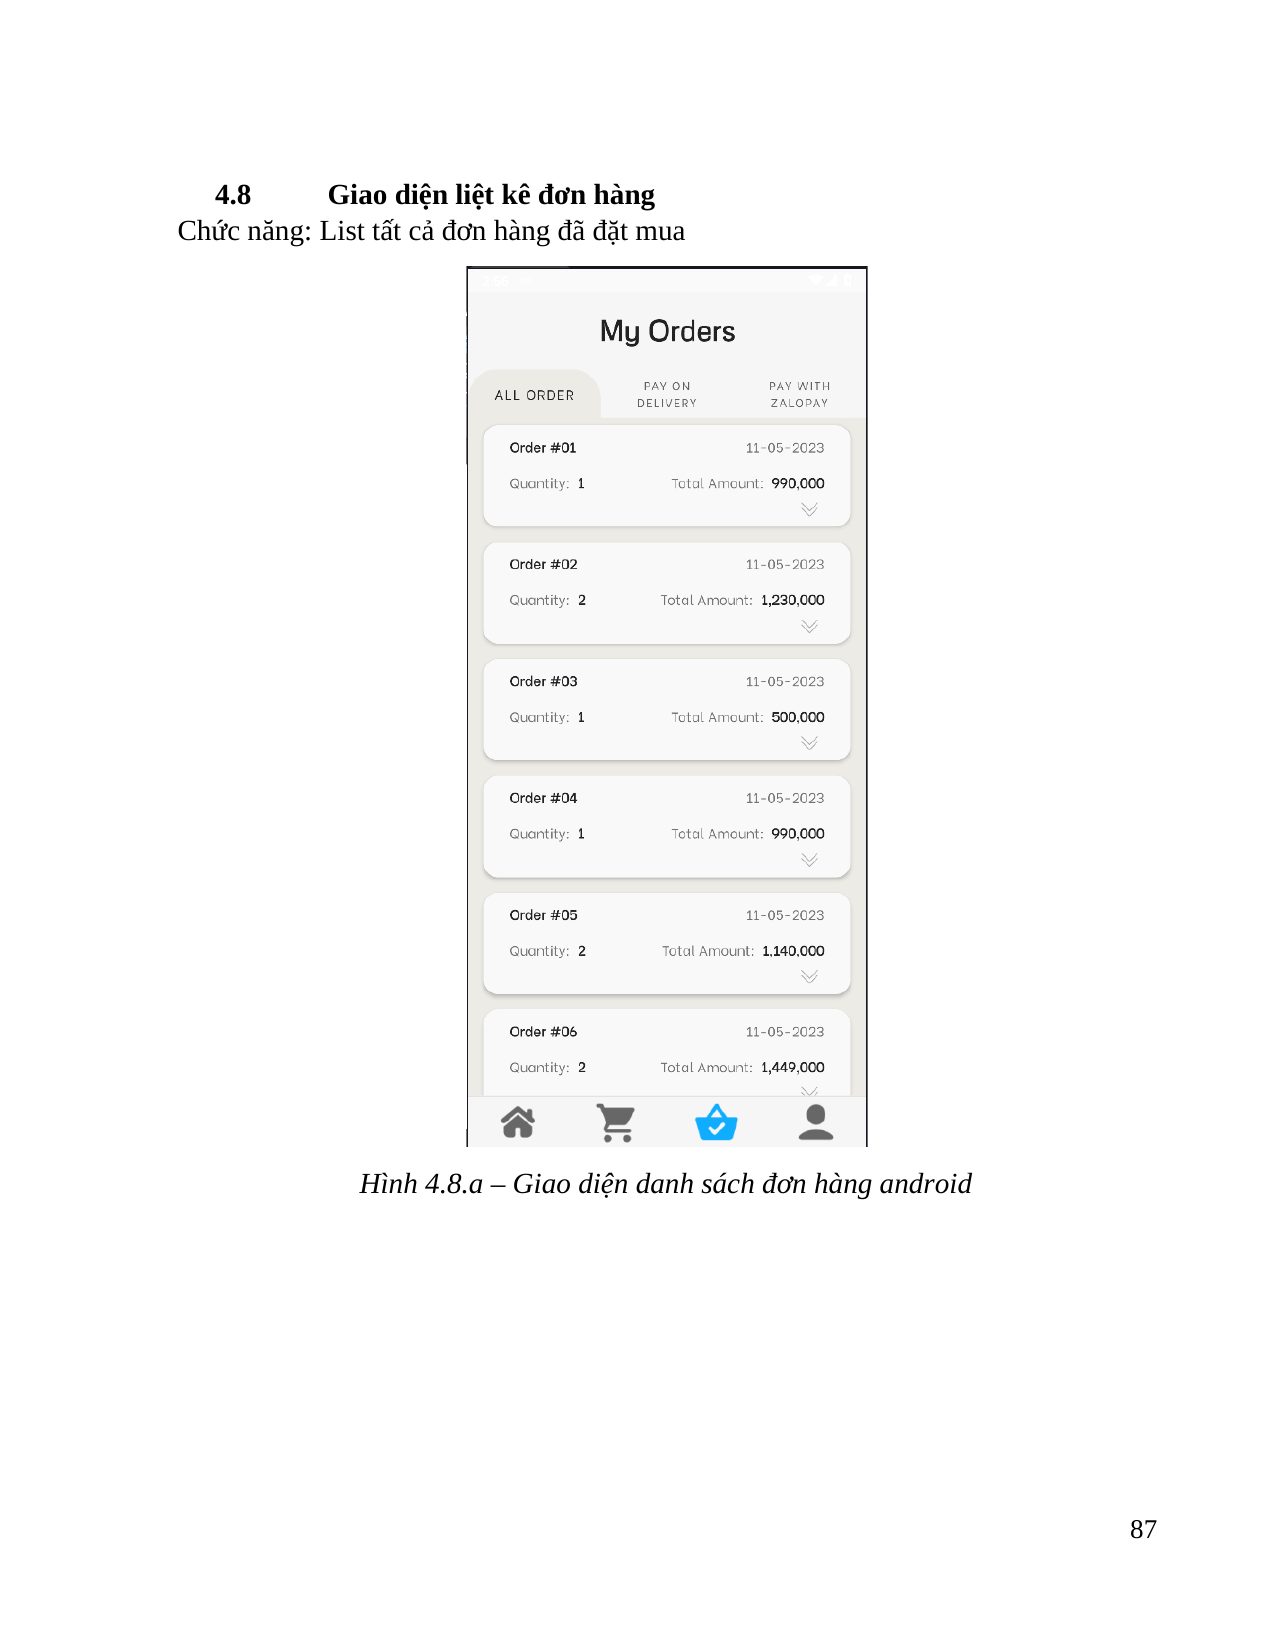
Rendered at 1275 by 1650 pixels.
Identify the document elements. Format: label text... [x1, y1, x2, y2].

text Chức năng: List tất cả đơn hàng đã đặt mua [177, 213, 1157, 247]
text Hình 4.8.a – Giao diện danh sách đơn hàng android [177, 1166, 1157, 1199]
subtitle 4.8 Giao diện liệt kê đơn hàng [215, 177, 1157, 211]
picture [466, 266, 868, 1147]
